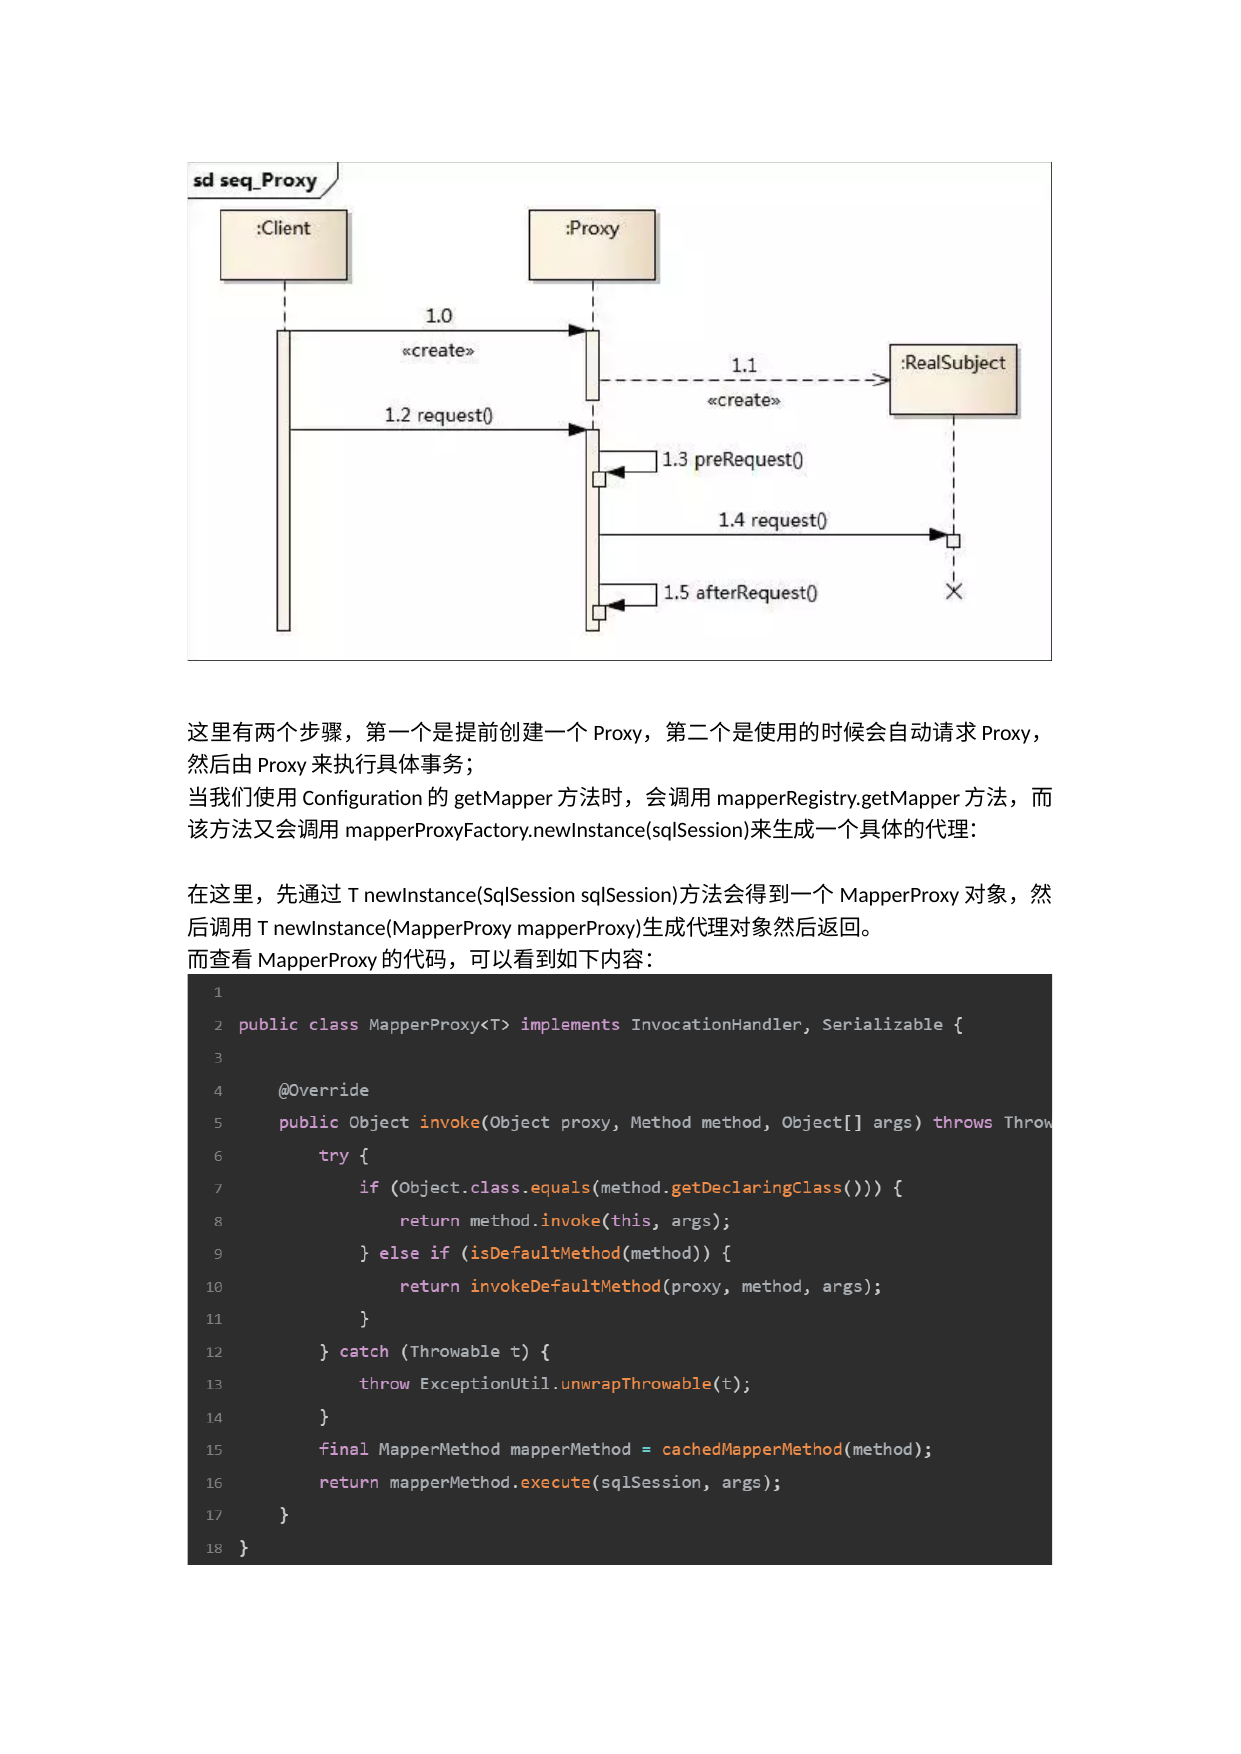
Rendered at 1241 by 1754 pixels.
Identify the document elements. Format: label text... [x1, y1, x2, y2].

text 而查看MapperProxy的代码，可以看到如下内容： [187, 942, 1053, 974]
text 在这里，先通过T newInstance(SqlSession sqlSession)方法会得到一个MapperProxy对象，然后调用T newInstance(MapperProxy mapperProxy)生成代理对象然后返回。 [187, 877, 1053, 942]
text 这里有两个步骤，第一个是提前创建一个Proxy，第二个是使用的时候会自动请求Proxy，然后由Proxy来执行具体事务； [187, 714, 1053, 779]
text 当我们使用Configuration的getMapper方法时，会调用mapperRegistry.getMapper方法，而该方法又会调用mapperProxyFactory.newInstance(sqlSession)来生成一个具体的代理： [187, 779, 1053, 844]
picture [187, 162, 1052, 661]
picture [187, 974, 1053, 1565]
